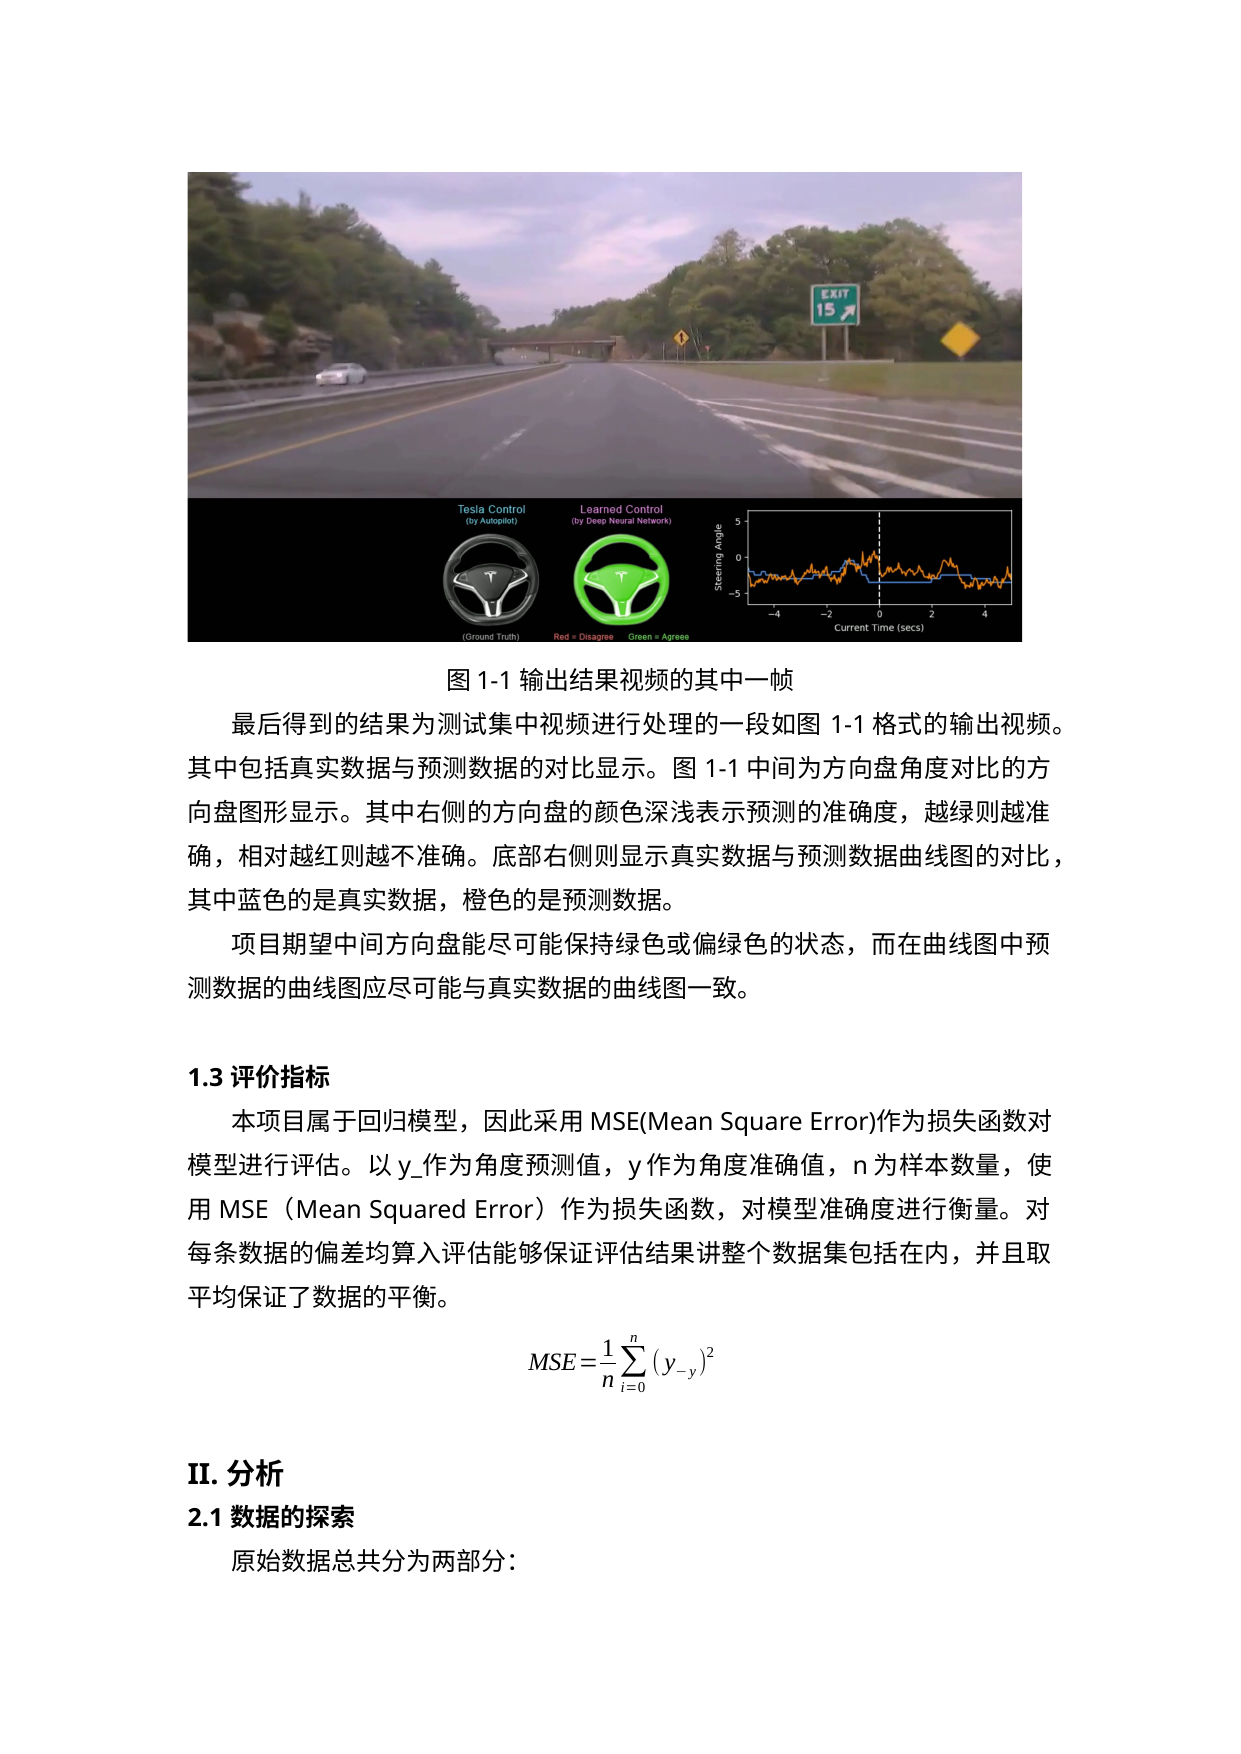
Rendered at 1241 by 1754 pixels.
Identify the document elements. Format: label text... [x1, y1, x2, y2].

text 项目期望中间方向盘能尽可能保持绿色或偏绿色的状态，而在曲线图中预测数据的曲线图应尽可能与真实数据的曲线图一致。 [187, 921, 1053, 1009]
picture [187, 172, 1023, 642]
text 最后得到的结果为测试集中视频进行处理的一段如图1-1格式的输出视频。其中包括真实数据与预测数据的对比显示。图1-1中间为方向盘角度对比的方向盘图形显示。其中右侧的方向盘的颜色深浅表示预测的准确度，越绿则越准确，相对越红则越不准确。底部右侧则显示真实数据与预测数据曲线图的对比，其中蓝色的是真实数据，橙色的是预测数据。 [187, 701, 1053, 921]
text II. 分析 [187, 1450, 1053, 1494]
text 1.3 评价指标 [187, 1053, 1053, 1097]
text 本项目属于回归模型，因此采用MSE(Mean Square Error)作为损失函数对模型进行评估。以y_作为角度预测值，y作为角度准确值，n为样本数量，使用MSE（Mean Squared Error）作为损失函数，对模型准确度进行衡量。对每条数据的偏差均算入评估能够保证评估结果讲整个数据集包括在内，并且取平均保证了数据的平衡。 [187, 1097, 1053, 1318]
text 图1-1 输出结果视频的其中一帧 [187, 657, 1053, 701]
text 原始数据总共分为两部分： [187, 1538, 1053, 1582]
text 2.1 数据的探索 [187, 1494, 1053, 1538]
